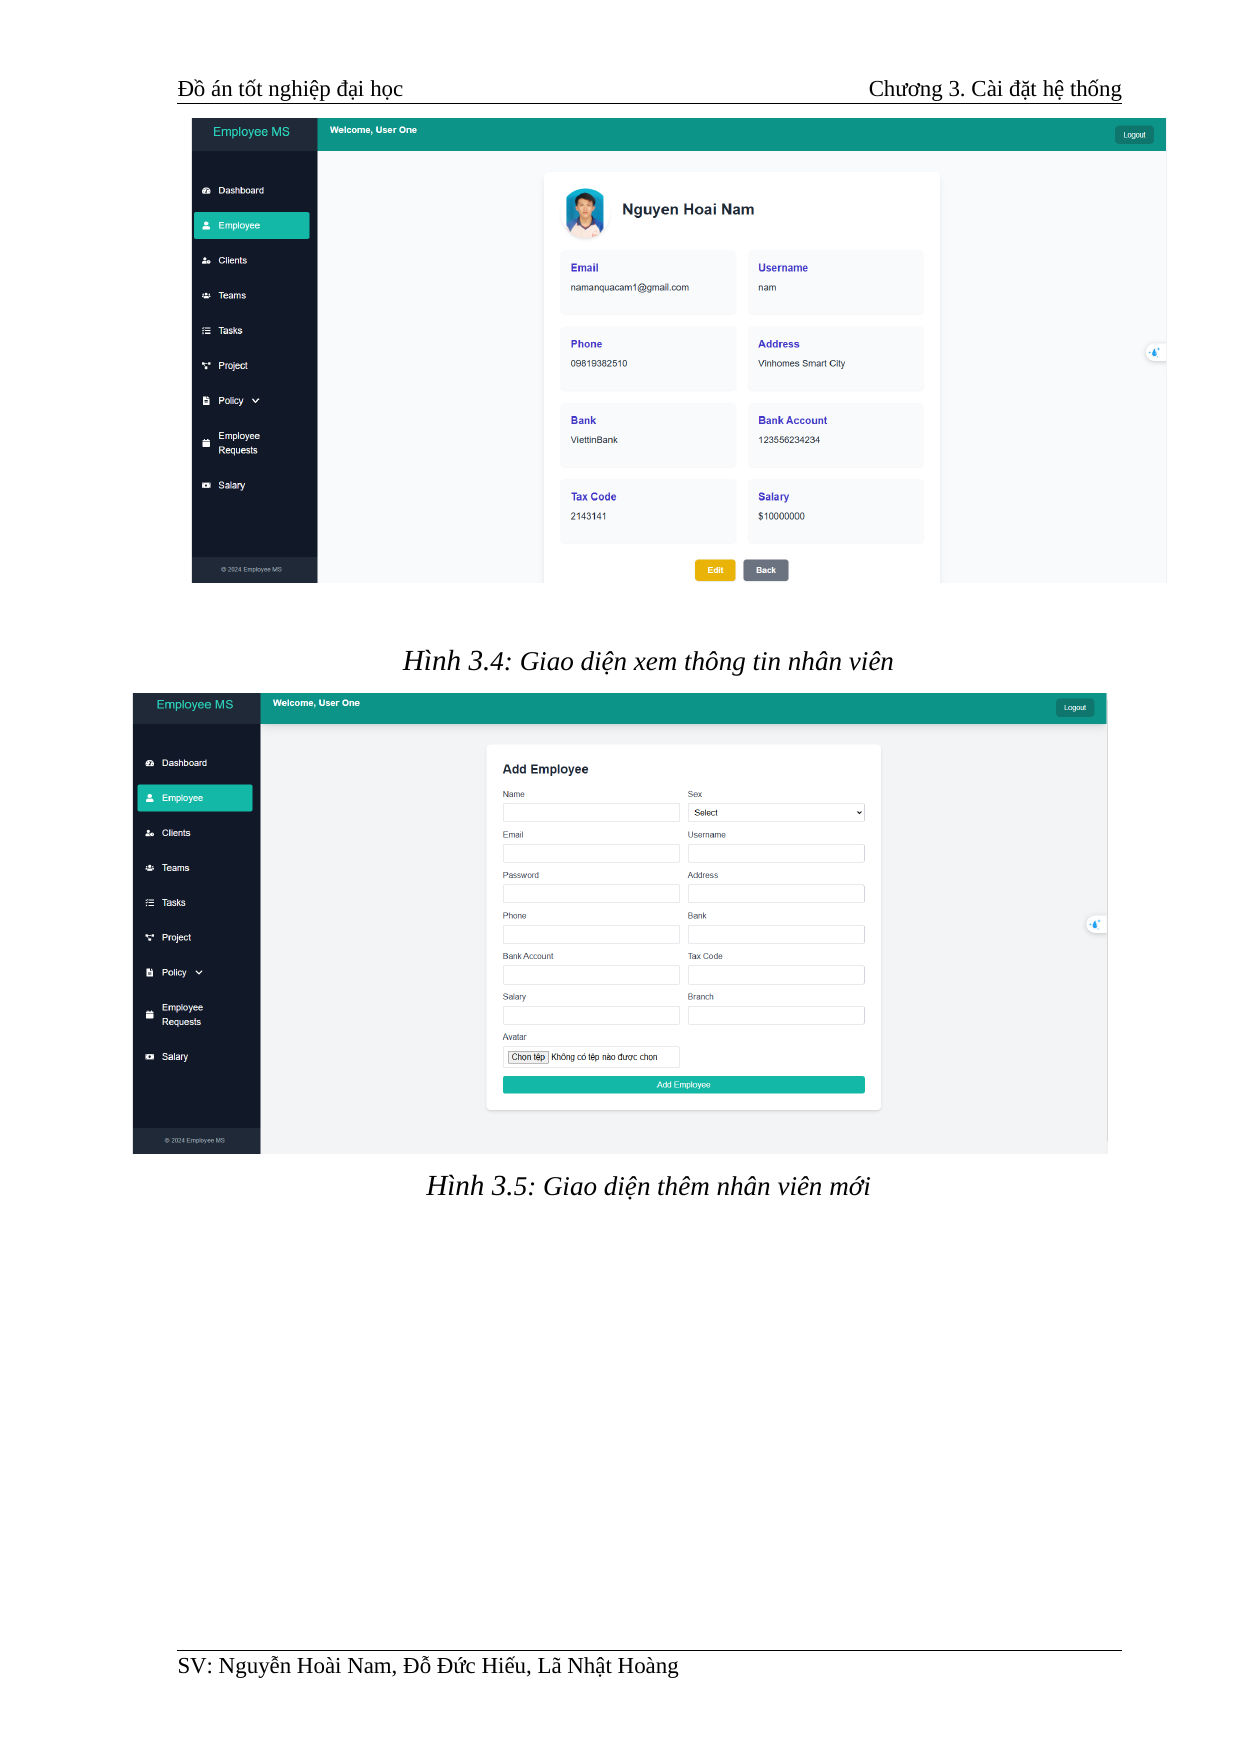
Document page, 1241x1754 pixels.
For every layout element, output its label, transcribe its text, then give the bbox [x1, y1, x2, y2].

picture [132, 693, 1108, 1154]
text Hình 3.4: Giao diện xem thông tin nhân viên [177, 643, 1122, 677]
text Hình 3.5: Giao diện thêm nhân viên mới [177, 1168, 1122, 1201]
picture [191, 118, 1167, 583]
